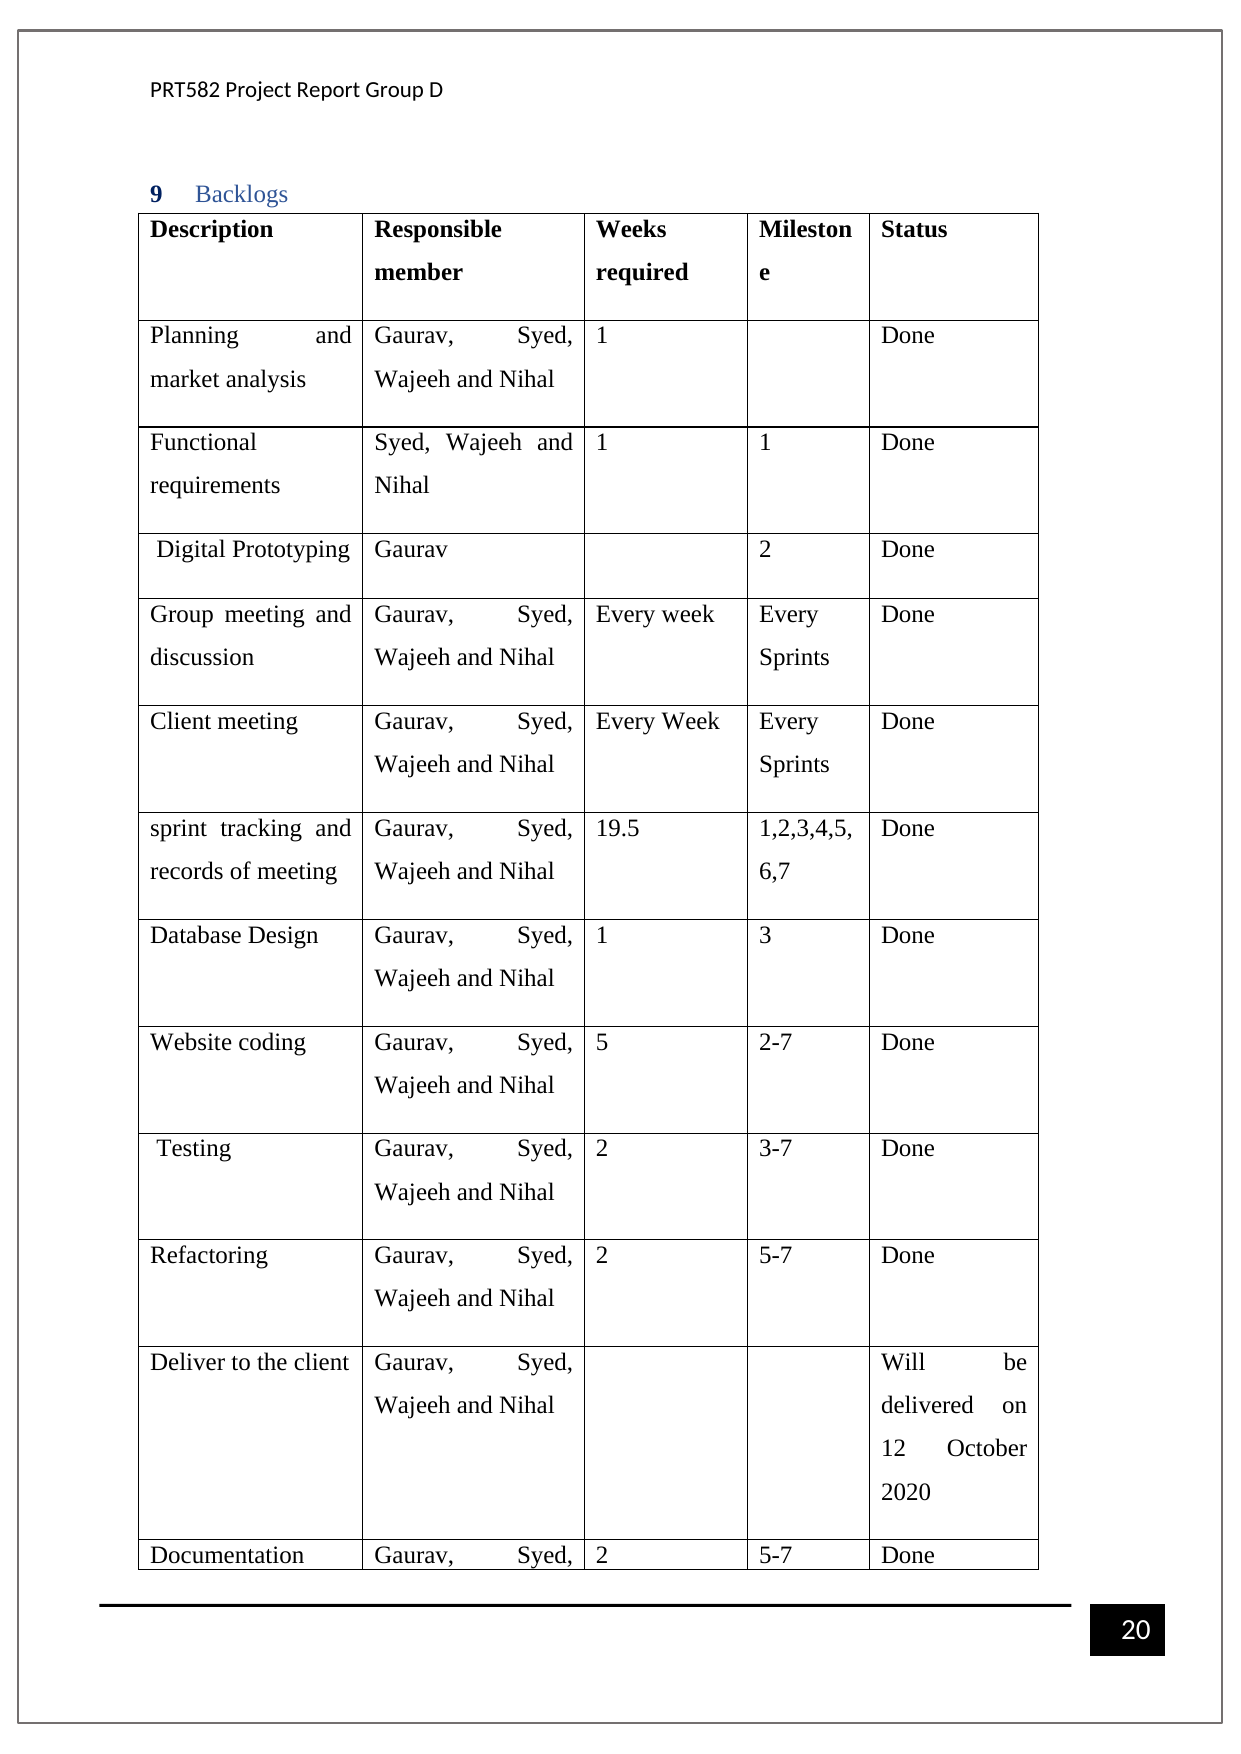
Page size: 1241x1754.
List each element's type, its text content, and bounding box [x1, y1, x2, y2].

table_cell Every Week [585, 706, 747, 812]
table_cell 2 [748, 534, 869, 598]
table_cell 1 [585, 321, 747, 426]
table_cell Website coding [139, 1027, 362, 1132]
table_cell Done [870, 920, 1038, 1026]
table_cell 2 [585, 1540, 747, 1569]
table_cell Database Design [139, 920, 362, 1026]
table_header Milestone [748, 214, 869, 319]
table_cell Done [870, 534, 1038, 598]
table_cell Every week [585, 599, 747, 705]
table_cell Gaurav, Syed, Wajeeh and Nihal [363, 813, 584, 919]
table_cell Deliver to the client [139, 1347, 362, 1539]
table_cell sprint tracking and records of meeting [139, 813, 362, 919]
table_cell Syed, Wajeeh and Nihal [363, 428, 584, 533]
table_cell Done [870, 813, 1038, 919]
table_cell 1 [585, 428, 747, 533]
table_cell Gaurav [363, 534, 584, 598]
table_cell 3 [748, 920, 869, 1026]
table_cell [748, 321, 869, 426]
table_cell Done [870, 321, 1038, 426]
table_cell 1 [748, 428, 869, 533]
table_cell 2 [585, 1134, 747, 1239]
table_cell Gaurav, Syed, Wajeeh and Nihal [363, 599, 584, 705]
table_cell Will be delivered on 12 October 2020 [870, 1347, 1038, 1539]
table_header Status [870, 214, 1038, 319]
table_cell Done [870, 706, 1038, 812]
table_cell Documentation [139, 1540, 362, 1569]
table_cell Client meeting [139, 706, 362, 812]
table_cell 1 [585, 920, 747, 1026]
table_cell Gaurav, Syed, Wajeeh and Nihal [363, 1134, 584, 1239]
table_cell Gaurav, Syed, Wajeeh and Nihal [363, 920, 584, 1026]
table_cell 5-7 [748, 1240, 869, 1346]
table_header Weeks required [585, 214, 747, 319]
table_header Responsible member [363, 214, 584, 319]
table_cell 3-7 [748, 1134, 869, 1239]
table_cell 2-7 [748, 1027, 869, 1132]
table_cell [585, 534, 747, 598]
table_cell 5-7 [748, 1540, 869, 1569]
table_cell Gaurav, Syed, Wajeeh and Nihal [363, 1347, 584, 1539]
table_cell [585, 1347, 747, 1539]
table_cell Gaurav, Syed, Wajeeh and Nihal [363, 706, 584, 812]
table_cell Testing [139, 1134, 362, 1239]
table_cell Gaurav, Syed, Wajeeh and Nihal [363, 1240, 584, 1346]
table_cell [748, 1347, 869, 1539]
table_cell Done [870, 599, 1038, 705]
table_cell 19.5 [585, 813, 747, 919]
table_cell Done [870, 1540, 1038, 1569]
table_cell Done [870, 1240, 1038, 1346]
table_cell Every Sprints [748, 599, 869, 705]
table_cell Gaurav, Syed, Wajeeh and Nihal [363, 321, 584, 426]
subtitle Backlogs [150, 179, 1090, 208]
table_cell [363, 1540, 584, 1569]
table_cell Done [870, 1134, 1038, 1239]
table_cell Gaurav, Syed, Wajeeh and Nihal [363, 1027, 584, 1132]
table_cell 1,2,3,4,5,6,7 [748, 813, 869, 919]
table_cell Refactoring [139, 1240, 362, 1346]
table_cell 2 [585, 1240, 747, 1346]
table_cell Done [870, 1027, 1038, 1132]
table_cell Functional requirements [139, 428, 362, 533]
table_cell Group meeting and discussion [139, 599, 362, 705]
table_cell Every Sprints [748, 706, 869, 812]
table_cell Done [870, 428, 1038, 533]
table_cell Digital Prototyping [139, 534, 362, 598]
table_cell 5 [585, 1027, 747, 1132]
table_cell Planning and market analysis [139, 321, 362, 426]
table_header Description [139, 214, 362, 319]
